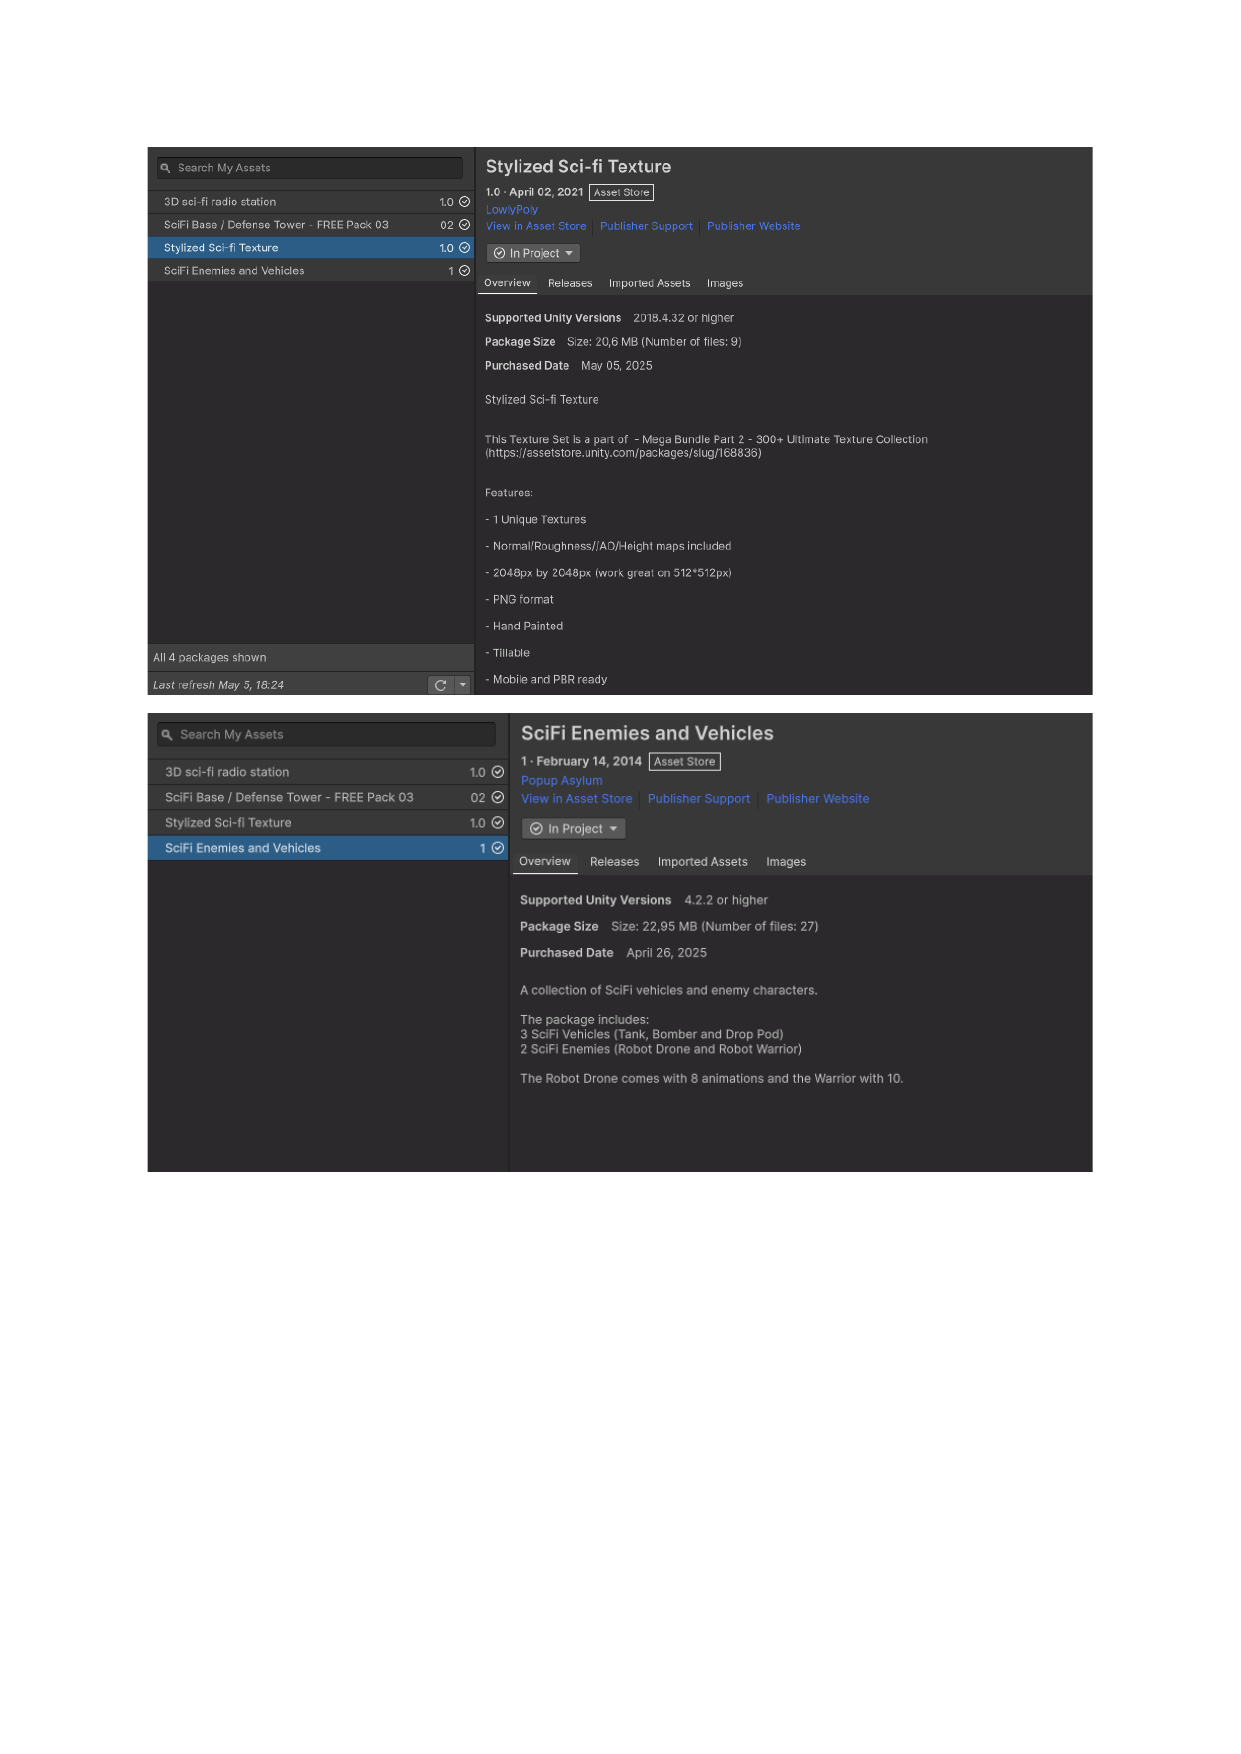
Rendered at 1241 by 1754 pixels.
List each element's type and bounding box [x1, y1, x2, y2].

picture [147, 713, 1093, 1172]
picture [147, 147, 1093, 695]
